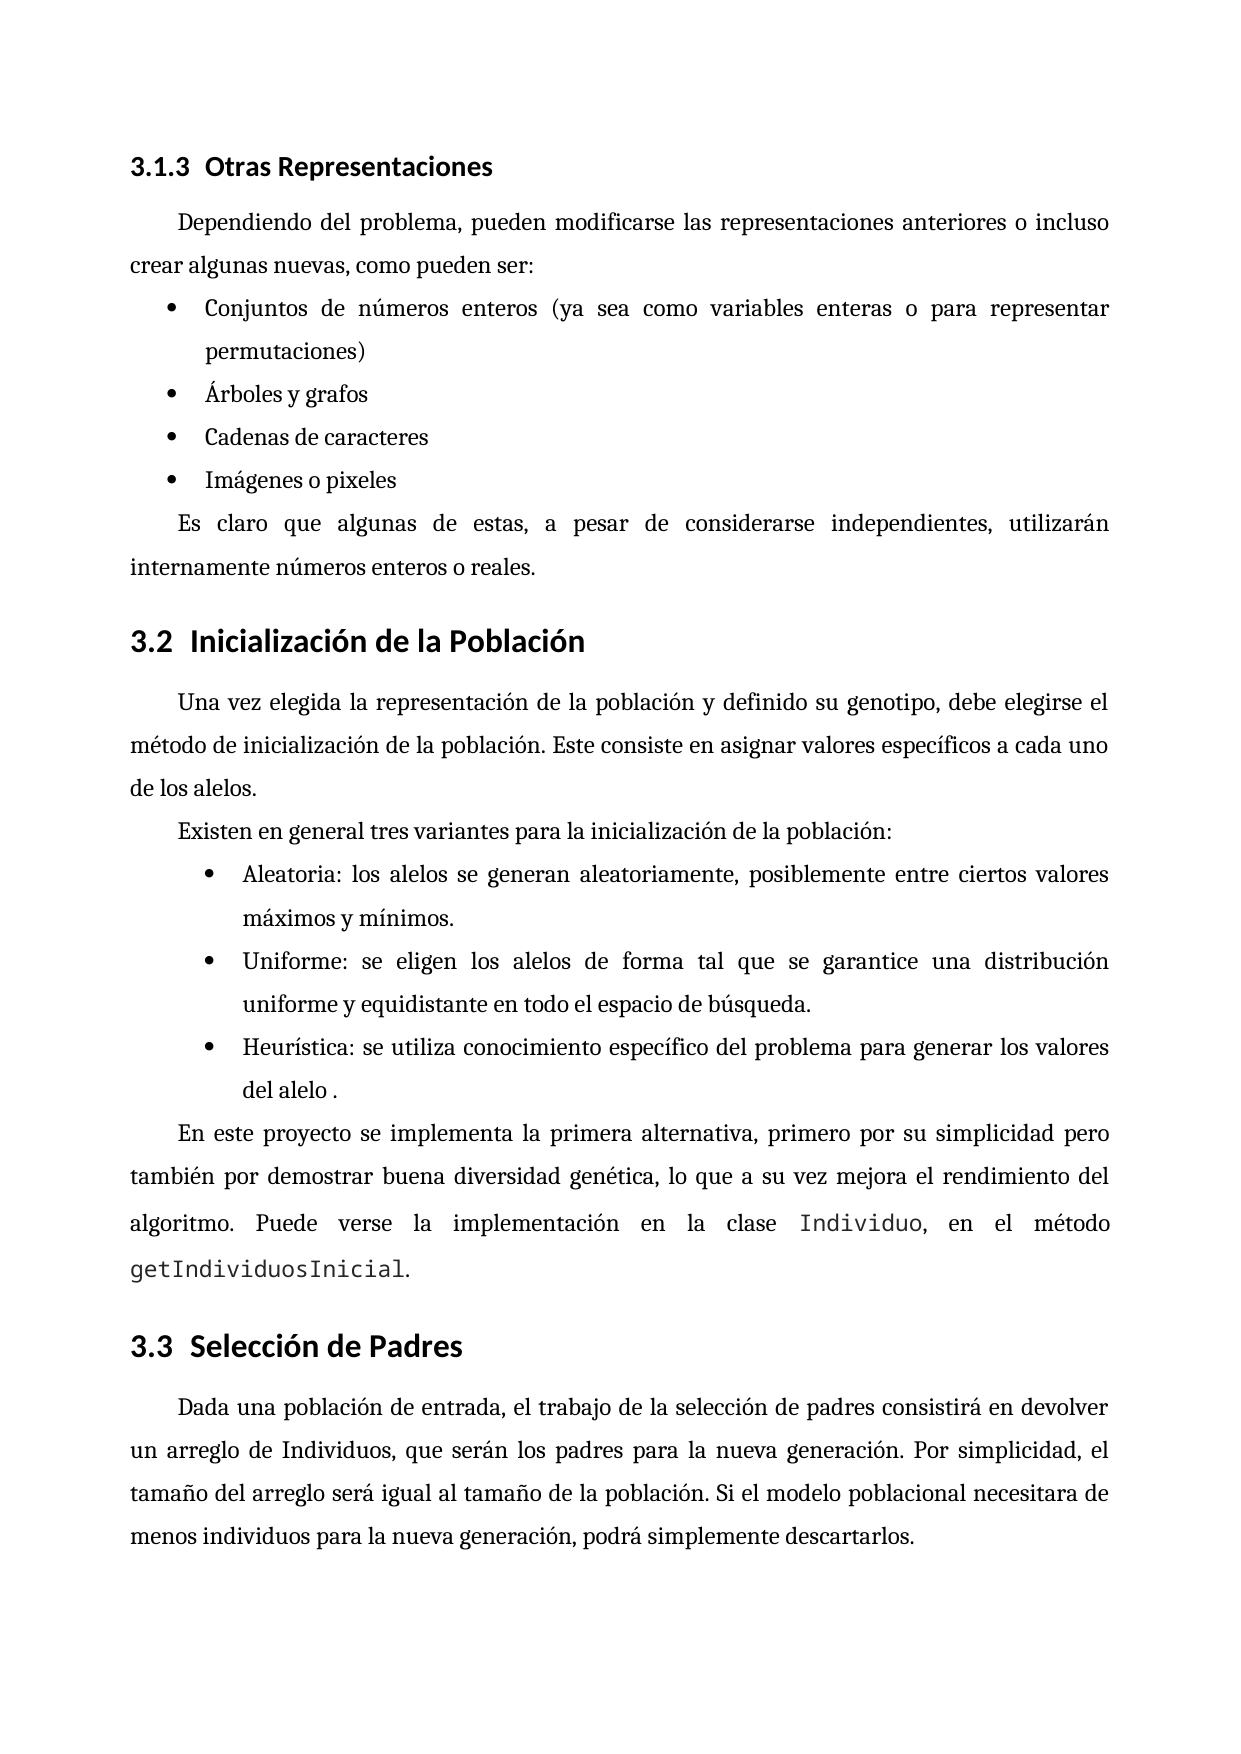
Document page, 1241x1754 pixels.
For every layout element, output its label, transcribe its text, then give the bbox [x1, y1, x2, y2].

list Imágenes o pixeles [167, 466, 1110, 495]
list Aleatoria: los alelos se generan aleatoriamente, posiblemente entre ciertos valores máximos y mínimos. [205, 860, 1110, 932]
text Existen en general tres variantes para la inicialización de la población: [130, 817, 1110, 846]
subtitle Otras Representaciones [130, 148, 1110, 183]
text Dependiendo del problema, pueden modificarse las representaciones anteriores o incluso crear algunas nuevas, como pueden ser: [130, 207, 1110, 279]
list Conjuntos de números enteros (ya sea como variables enteras o para representar permutaciones) [167, 294, 1110, 366]
list Uniforme: se eligen los alelos de forma tal que se garantice una distribución uniforme y equidistante en todo el espacio de búsqueda. [205, 947, 1110, 1018]
list Cadenas de caracteres [167, 423, 1110, 452]
text En este proyecto se implementa la primera alternativa, primero por su simplicidad pero también por demostrar buena diversidad genética, lo que a su vez mejora el rendimiento del algoritmo. Puede verse la implementación en la clase Individuo, en el método getIndividuosInicial. [130, 1119, 1110, 1285]
subtitle Inicialización de la Población [130, 621, 1110, 661]
list Heurística: se utiliza conocimiento específico del problema para generar los valores del alelo . [205, 1033, 1110, 1105]
subtitle Selección de Padres [130, 1325, 1110, 1366]
text Una vez elegida la representación de la población y definido su genotipo, debe elegirse el método de inicialización de la población. Este consiste en asignar valores específicos a cada uno de los alelos. [130, 688, 1110, 803]
text Dada una población de entrada, el trabajo de la selección de padres consistirá en devolver un arreglo de Individuos, que serán los padres para la nueva generación. Por simplicidad, el tamaño del arreglo será igual al tamaño de la población. Si el modelo poblacional necesitara de menos individuos para la nueva generación, podrá simplemente descartarlos. [130, 1393, 1110, 1551]
list Árboles y grafos [167, 380, 1110, 409]
text Es claro que algunas de estas, a pesar de considerarse independientes, utilizarán internamente números enteros o reales. [130, 509, 1110, 581]
